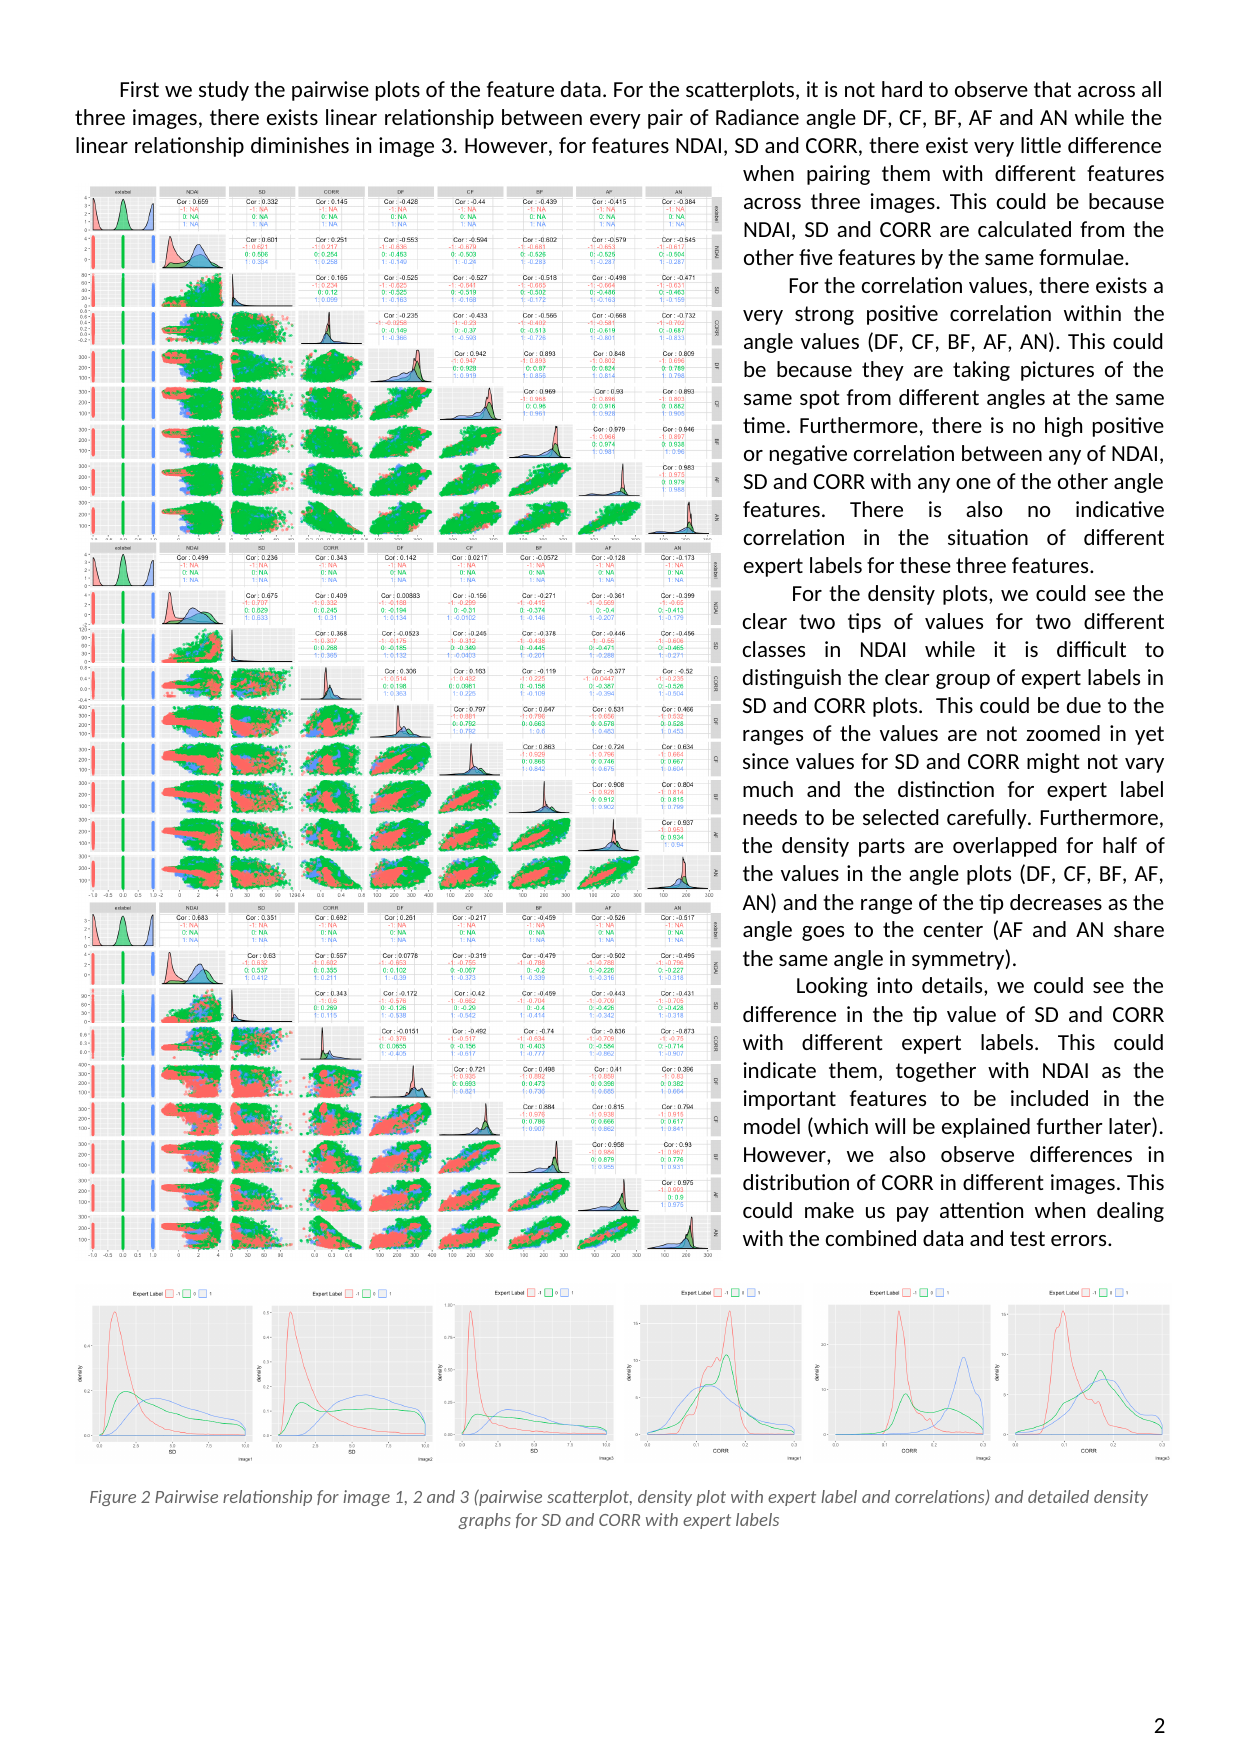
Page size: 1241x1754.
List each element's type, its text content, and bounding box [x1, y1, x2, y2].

picture [75, 183, 725, 1261]
text For the correlation values, there exists a very strong positive correlation within the angle values (DF, CF, BF, AF, AN). This could be because they are taking pictures of the same spot from different angles at the same time. Furthermore, there is no high positive or negative correlation between any of NDAI, SD and CORR with any one of the other angle features. There is also no indicative correlation in the situation of different expert labels for these three features. [723, 271, 1165, 579]
text First we study the pairwise plots of the feature data. For the scatterplots, it is not hard to observe that across all three images, there exists linear relationship between every pair of Radiance angle DF, CF, BF, AF and AN while the linear relationship diminishes in image 3. However, for features NDAI, SD and CORR, there exist very little difference when pairing them with different features across three images. This could be because NDAI, SD and CORR are calculated from the other five features by the same formulae. [75, 75, 1165, 271]
picture [624, 1283, 804, 1463]
text For the density plots, we could see the clear two tips of values for two different classes in NDAI while it is difficult to distinguish the clear group of expert labels in SD and CORR plots. This could be due to the ranges of the values are not zoomed in yet since values for SD and CORR might not vary much and the distinction for expert label needs to be selected carefully. Furthermore, the density parts are overlapped for half of the values in the angle plots (DF, CF, BF, AF, AN) and the range of the tip decreases as the angle goes to the center (AF and AN share the same angle in symmetry). [723, 579, 1165, 972]
text Looking into details, we could see the difference in the tip value of SD and CORR with different expert labels. This could indicate them, together with NDAI as the important features to be included in the model (which will be explained further later). However, we also observe differences in distribution of CORR in different images. This could make us pay attention when dealing with the combined data and test errors. [724, 972, 1165, 1252]
picture [436, 1283, 616, 1463]
picture [75, 1284, 435, 1464]
picture [812, 1283, 1172, 1463]
